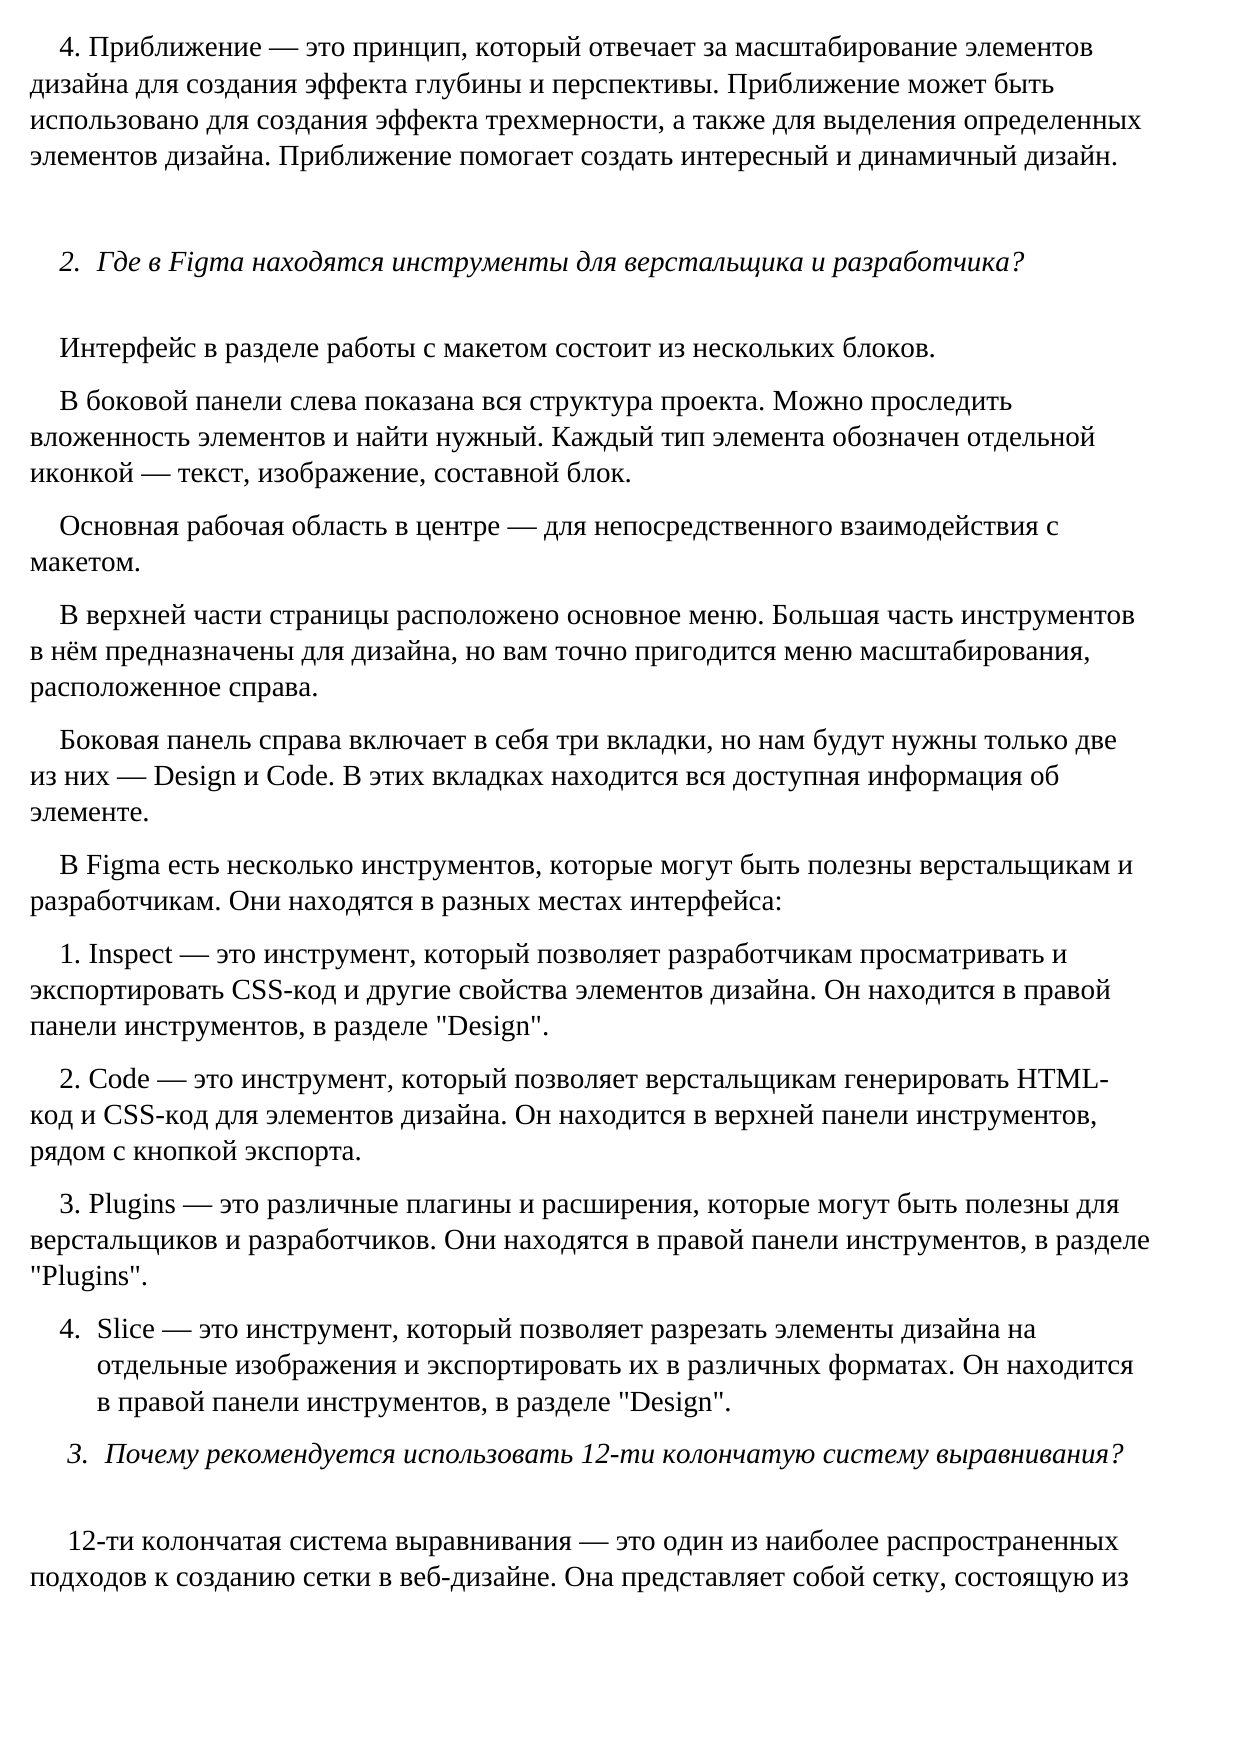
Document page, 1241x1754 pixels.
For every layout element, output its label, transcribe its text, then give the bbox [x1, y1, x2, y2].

text Боковая панель справа включает в себя три вкладки, но нам будут нужны только две из них — Design и Code. В этих вкладках находится вся доступная информация об элементе. [29, 722, 1152, 828]
text 1. Inspect — это инструмент, который позволяет разработчикам просматривать и экспортировать CSS-код и другие свойства элементов дизайна. Он находится в правой панели инструментов, в разделе "Design". [29, 936, 1152, 1042]
text Основная рабочая область в центре — для непосредственного взаимодействия с макетом. [29, 508, 1152, 578]
text 3. Plugins — это различные плагины и расширения, которые могут быть полезны для верстальщиков и разработчиков. Они находятся в правой панели инструментов, в разделе "Plugins". [29, 1186, 1152, 1292]
text 2. Code — это инструмент, который позволяет верстальщикам генерировать HTML-код и CSS-код для элементов дизайна. Он находится в верхней панели инструментов, рядом с кнопкой экспорта. [29, 1061, 1152, 1167]
text В боковой панели слева показана вся структура проекта. Можно проследить вложенность элементов и найти нужный. Каждый тип элемента обозначен отдельной иконкой — текст, изображение, составной блок. [29, 383, 1152, 489]
list Почему рекомендуется использовать 12-ти колончатую систему выравнивания? [67, 1436, 1152, 1470]
text Интерфейс в разделе работы с макетом состоит из нескольких блоков. [29, 330, 1152, 363]
list Slice — это инструмент, который позволяет разрезать элементы дизайна на отдельные изображения и экспортировать их в различных форматах. Он находится в правой панели инструментов, в разделе "Design". [59, 1311, 1152, 1417]
text 4. Приближение — это принцип, который отвечает за масштабирование элементов дизайна для создания эффекта глубины и перспективы. Приближение может быть использовано для создания эффекта трехмерности, а также для выделения определенных элементов дизайна. Приближение помогает создать интересный и динамичный дизайн. [29, 29, 1152, 172]
text В верхней части страницы расположено основное меню. Большая часть инструментов в нём предназначены для дизайна, но вам точно пригодится меню масштабирования, расположенное справа. [29, 597, 1152, 703]
text В Figma есть несколько инструментов, которые могут быть полезны верстальщикам и разработчикам. Они находятся в разных местах интерфейса: [29, 847, 1152, 917]
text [29, 1523, 1152, 1592]
list Где в Figma находятся инструменты для верстальщика и разработчика? [59, 244, 1152, 277]
